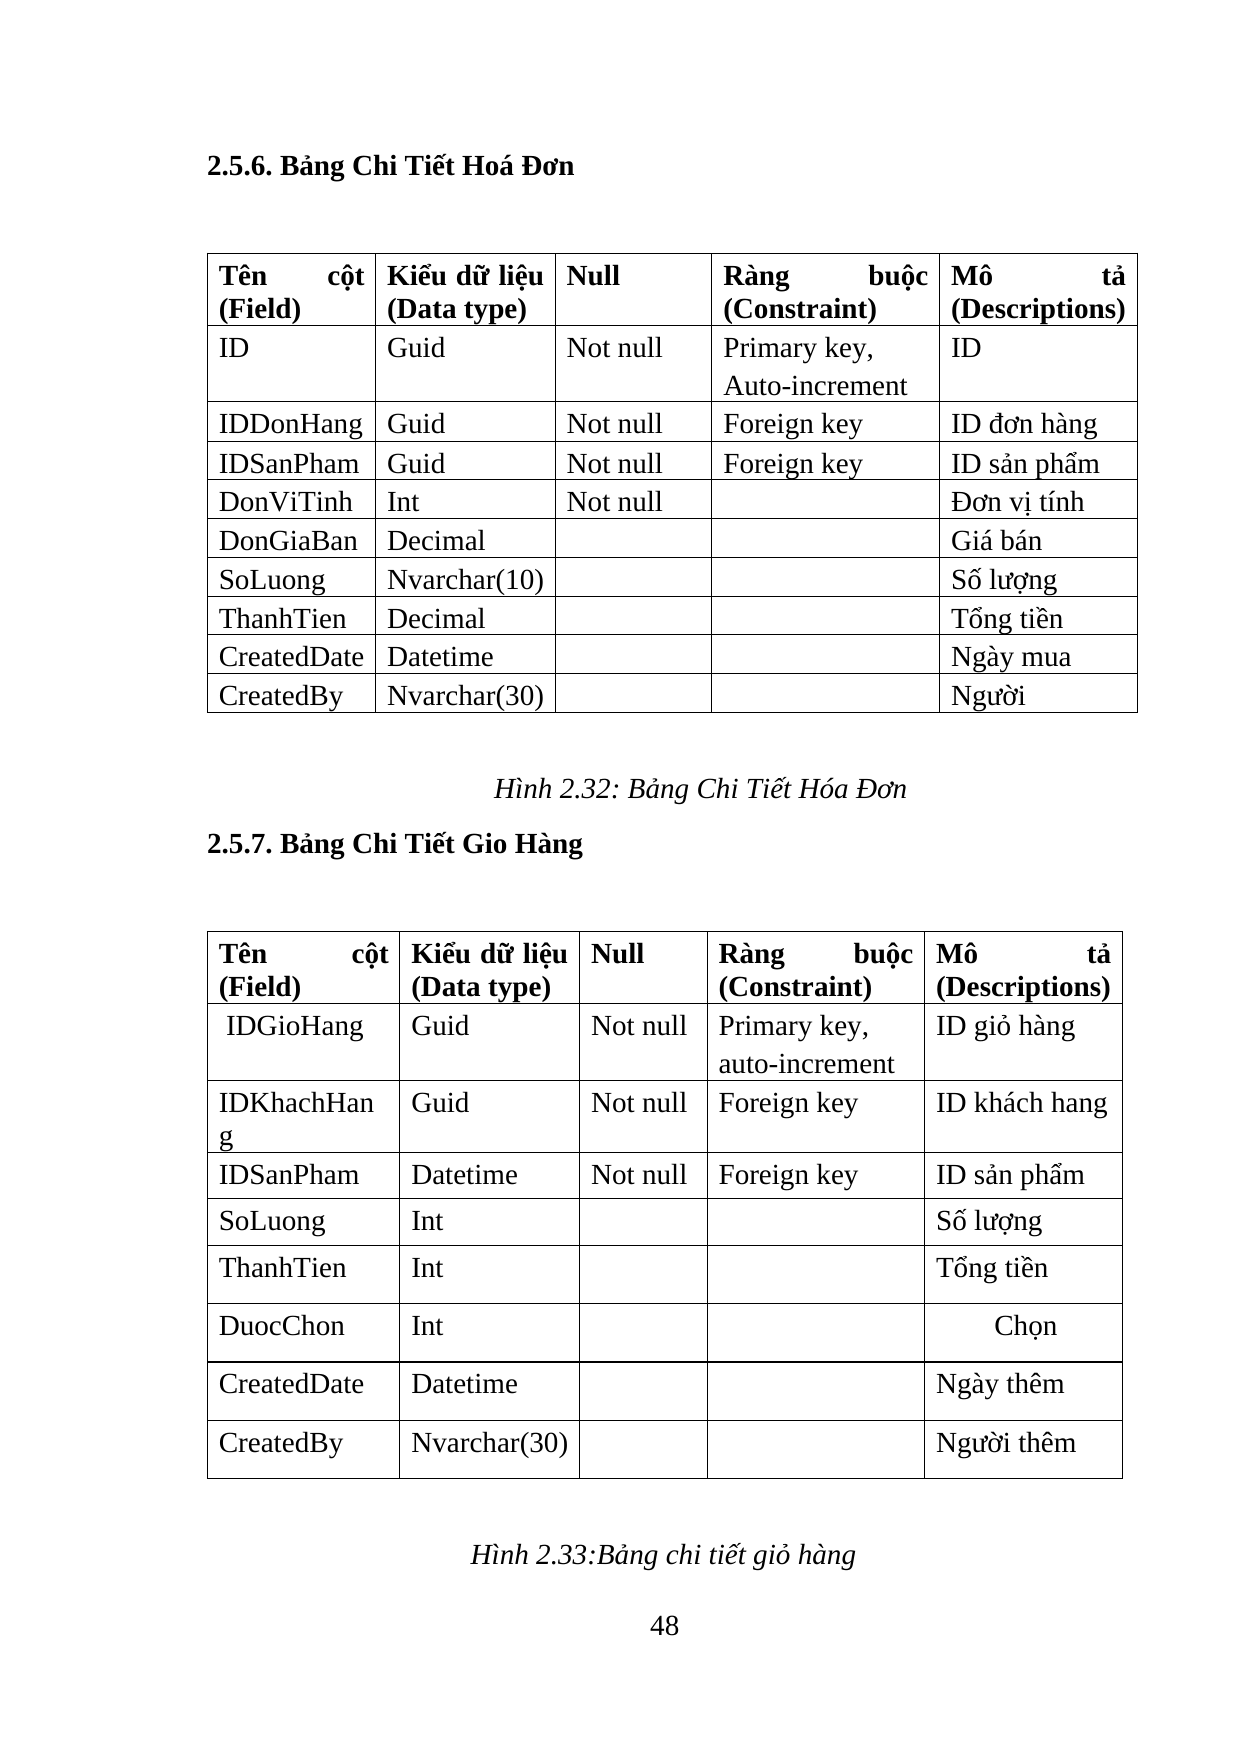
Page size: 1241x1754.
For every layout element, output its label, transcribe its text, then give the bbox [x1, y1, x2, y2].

table_cell ID sản phẩm [940, 442, 1137, 479]
table_cell [708, 1246, 924, 1303]
table_cell Đơn vị tính [940, 480, 1137, 518]
table_cell ThanhTien [208, 597, 375, 634]
table_header Null [580, 932, 707, 1003]
table_cell Ngày thêm [925, 1363, 1122, 1419]
table_header Mô tả (Descriptions) [940, 254, 1137, 325]
table_cell ThanhTien [208, 1246, 399, 1303]
table_cell [712, 558, 939, 596]
table_cell ID sản phẩm [925, 1153, 1122, 1198]
table_cell ID giỏ hàng [925, 1004, 1122, 1079]
table_cell [708, 1421, 924, 1478]
table_cell Số lượng [940, 558, 1137, 596]
table_cell Ngày mua [940, 635, 1137, 673]
table_cell Nvarchar(30) [400, 1421, 579, 1478]
table_cell SoLuong [208, 1199, 399, 1245]
table_cell [708, 1199, 924, 1245]
table_cell IDGioHang [208, 1004, 399, 1079]
table_cell IDSanPham [208, 1153, 399, 1198]
table_cell Guid [376, 402, 555, 441]
table_cell [556, 597, 711, 634]
table_cell Guid [376, 442, 555, 479]
table_cell Foreign key [708, 1081, 924, 1152]
table_cell Not null [580, 1004, 707, 1079]
table_cell [556, 558, 711, 596]
table_cell Datetime [400, 1363, 579, 1419]
table_cell DonGiaBan [208, 519, 375, 557]
table_header Tên cột (Field) [208, 932, 399, 1003]
table_cell [712, 480, 939, 518]
table_cell [712, 597, 939, 634]
table_cell Tổng tiền [925, 1246, 1122, 1303]
table_cell Not null [556, 480, 711, 518]
table_cell Người [940, 674, 1137, 712]
table_header Null [556, 254, 711, 325]
table_cell Decimal [376, 597, 555, 634]
table_cell Int [400, 1246, 579, 1303]
table_cell Guid [376, 326, 555, 401]
table_cell Foreign key [708, 1153, 924, 1198]
table_cell Số lượng [925, 1199, 1122, 1245]
subtitle 2.5.7. Bảng Chi Tiết Gio Hàng [207, 826, 1122, 859]
table_cell [580, 1199, 707, 1245]
table_cell Int [400, 1304, 579, 1361]
table_cell Primary key, auto-increment [708, 1004, 924, 1079]
table_cell [580, 1421, 707, 1478]
table_header Kiểu dữ liệu (Data type) [400, 932, 579, 1003]
table_cell Người thêm [925, 1421, 1122, 1478]
table_cell Primary key, Auto-increment [712, 326, 939, 401]
table_cell Datetime [400, 1153, 579, 1198]
table_cell [712, 519, 939, 557]
text Hình 2.33:Bảng chi tiết giỏ hàng [207, 1537, 1122, 1571]
table_cell ID [208, 326, 375, 401]
table_cell [556, 674, 711, 712]
table_cell [580, 1246, 707, 1303]
table_cell CreatedBy [208, 1421, 399, 1478]
table_cell Int [376, 480, 555, 518]
table_cell IDSanPham [208, 442, 375, 479]
table_cell Not null [556, 402, 711, 441]
text Hình 2.32: Bảng Chi Tiết Hóa Đơn [207, 771, 1122, 805]
table_cell DuocChon [208, 1304, 399, 1361]
table_cell Not null [580, 1081, 707, 1152]
table_cell Not null [556, 442, 711, 479]
table_cell [708, 1363, 924, 1419]
table_cell [712, 674, 939, 712]
table_cell Decimal [376, 519, 555, 557]
table_header Mô tả (Descriptions) [925, 932, 1122, 1003]
table_cell [580, 1363, 707, 1419]
table_cell ID đơn hàng [940, 402, 1137, 441]
table_cell Guid [400, 1004, 579, 1079]
table_cell CreatedBy [208, 674, 375, 712]
table_cell Giá bán [940, 519, 1137, 557]
table_cell CreatedDate [208, 1363, 399, 1419]
table_cell Not null [556, 326, 711, 401]
table_cell [580, 1304, 707, 1361]
table_cell Tổng tiền [940, 597, 1137, 634]
table_header Ràng buộc (Constraint) [712, 254, 939, 325]
table_cell Foreign key [712, 442, 939, 479]
table_header Ràng buộc (Constraint) [708, 932, 924, 1003]
table_cell [556, 635, 711, 673]
table_cell Foreign key [712, 402, 939, 441]
table_cell Nvarchar(10) [376, 558, 555, 596]
table_header Kiểu dữ liệu (Data type) [376, 254, 555, 325]
table_cell Chọn [925, 1304, 1122, 1361]
table_cell Datetime [376, 635, 555, 673]
table_cell IDKhachHang [208, 1081, 399, 1152]
table_cell [712, 635, 939, 673]
table_cell DonViTinh [208, 480, 375, 518]
table_cell ID [940, 326, 1137, 401]
table_cell SoLuong [208, 558, 375, 596]
table_cell ID khách hang [925, 1081, 1122, 1152]
table_cell CreatedDate [208, 635, 375, 673]
subtitle 2.5.6. Bảng Chi Tiết Hoá Đơn [207, 148, 1122, 181]
table_cell IDDonHang [208, 402, 375, 441]
table_cell [556, 519, 711, 557]
table_cell [708, 1304, 924, 1361]
table_header Tên cột (Field) [208, 254, 375, 325]
table_cell Nvarchar(30) [376, 674, 555, 712]
table_cell Not null [580, 1153, 707, 1198]
table_cell Guid [400, 1081, 579, 1152]
table_cell Int [400, 1199, 579, 1245]
